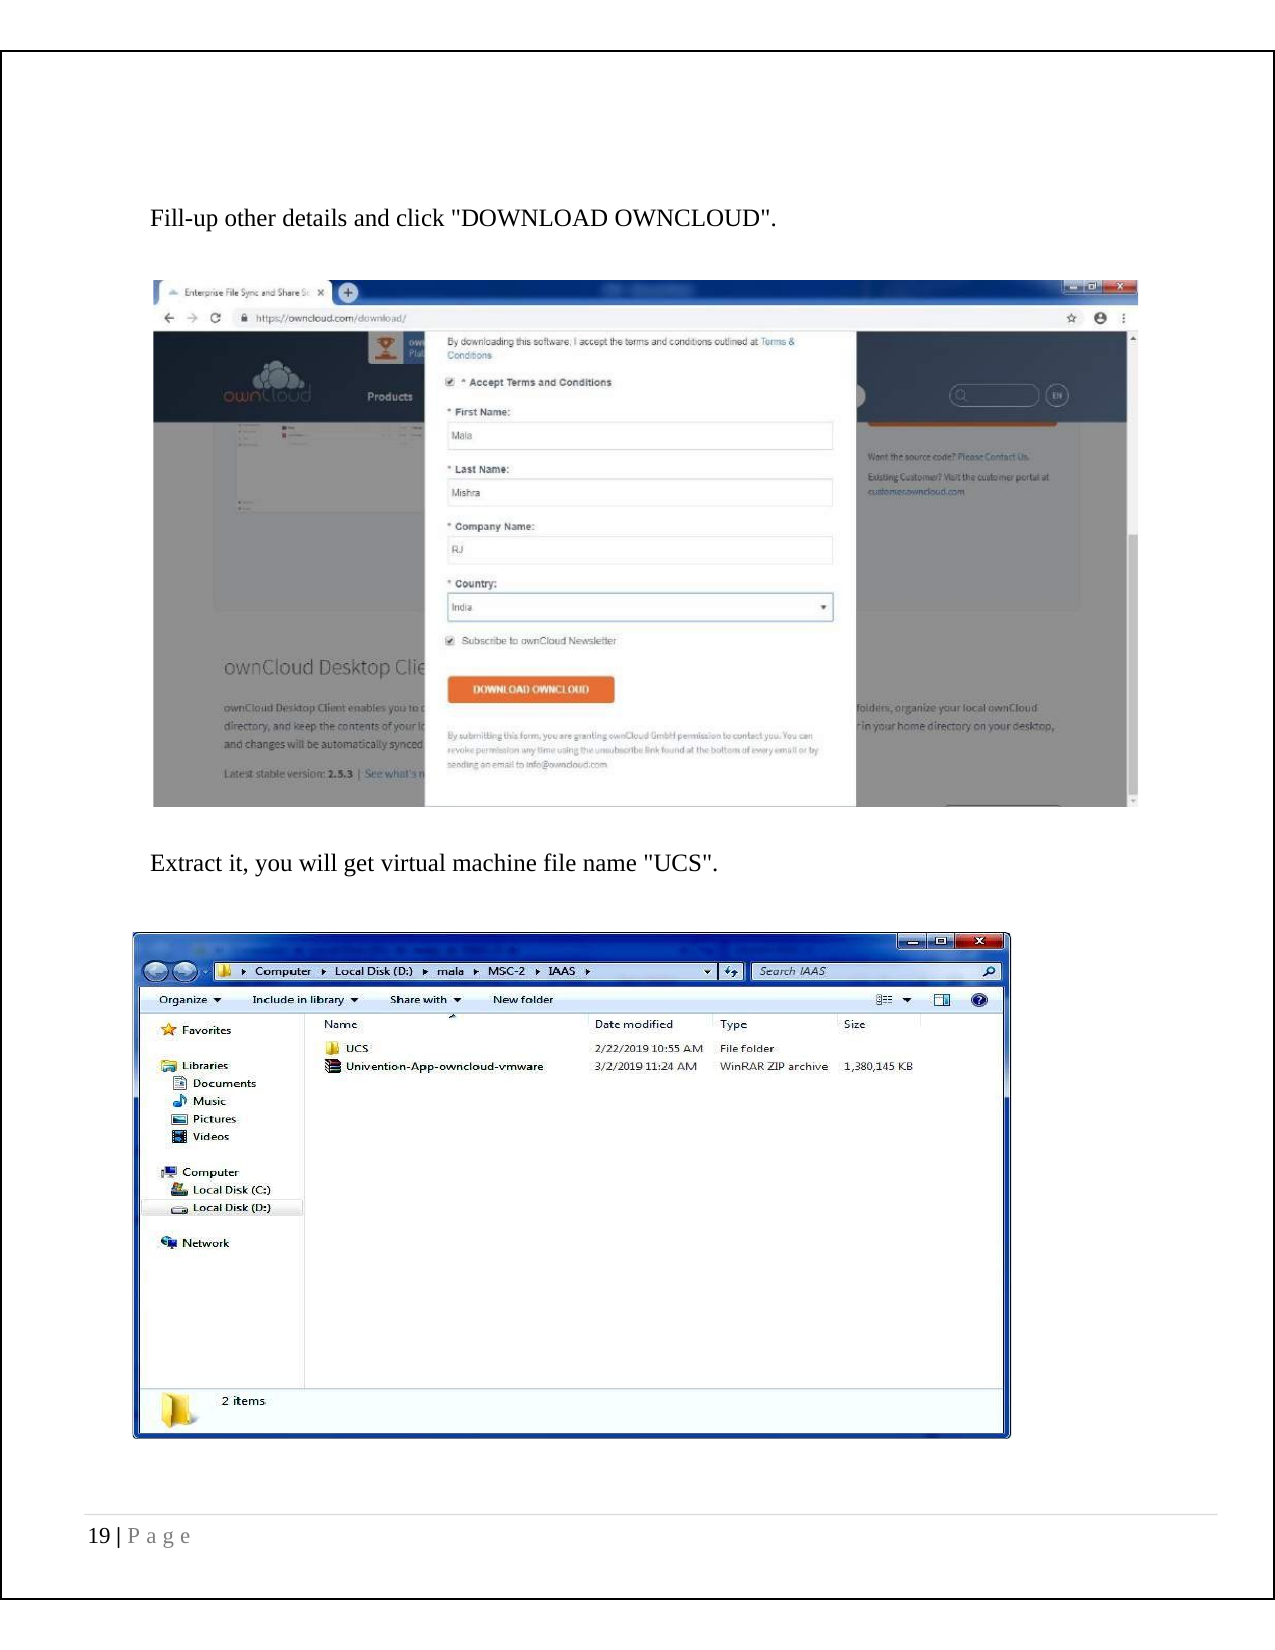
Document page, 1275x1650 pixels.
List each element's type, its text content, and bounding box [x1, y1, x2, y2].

picture [132, 932, 1012, 1439]
picture [153, 280, 1139, 807]
text Fill-up other details and click "DOWNLOAD OWNCLOUD". [150, 203, 1273, 232]
text Extract it, you will get virtual machine file name "UCS". [150, 848, 1273, 877]
